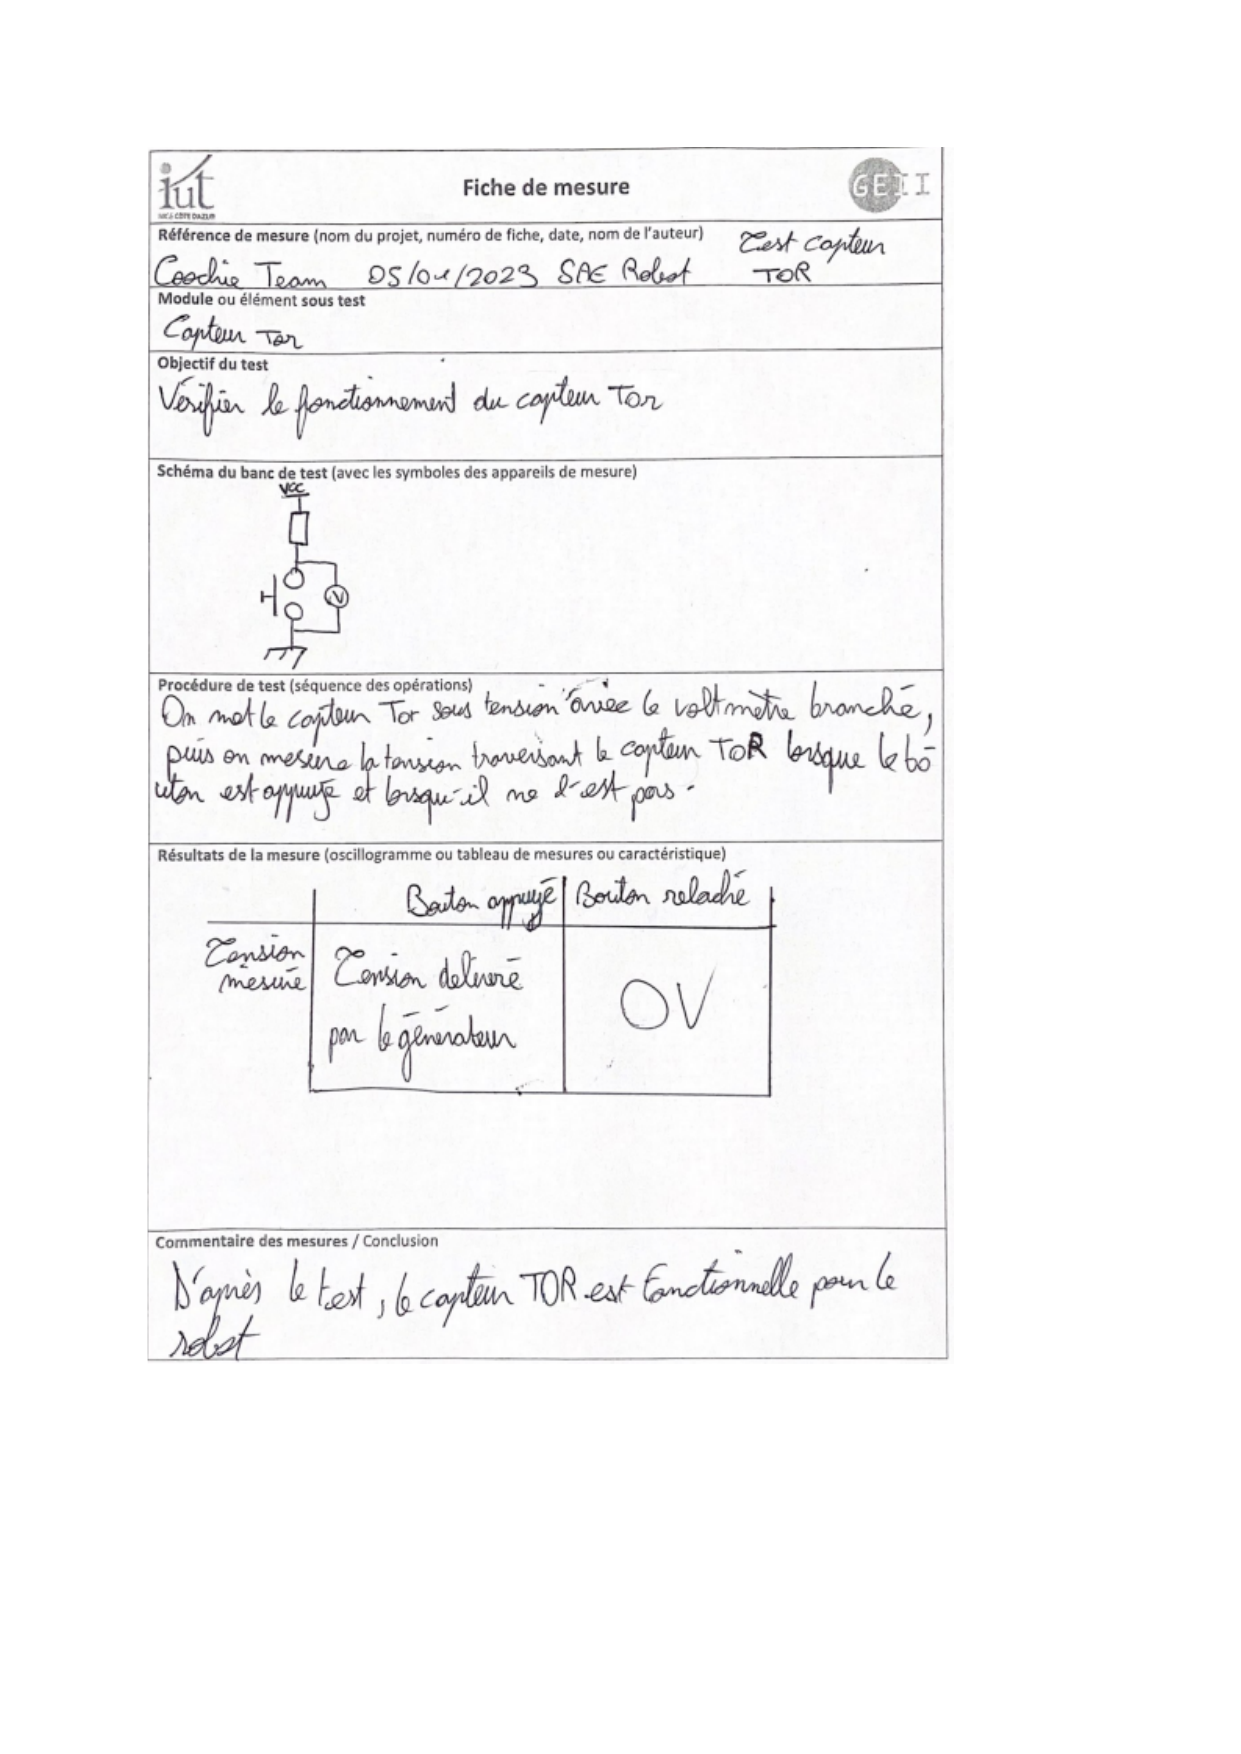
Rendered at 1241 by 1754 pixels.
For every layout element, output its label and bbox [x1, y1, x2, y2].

picture [147, 147, 954, 1364]
